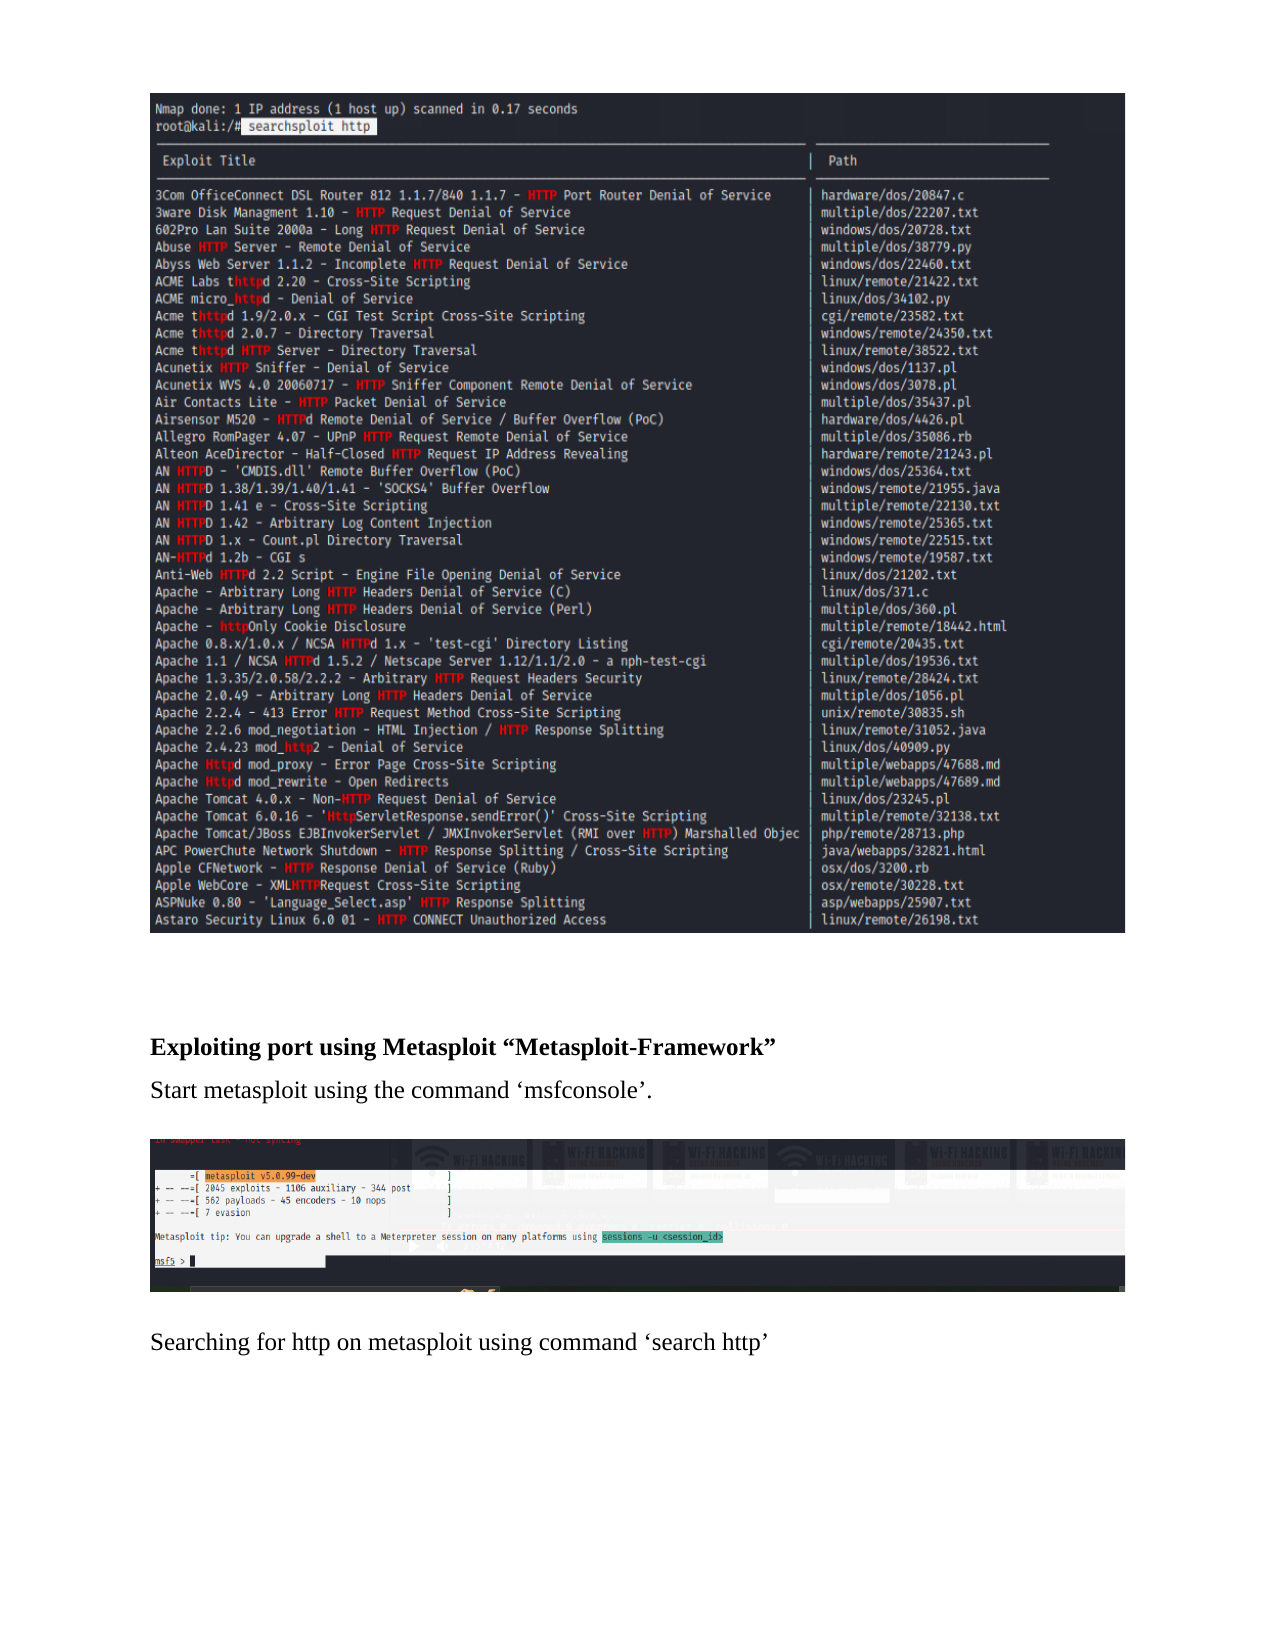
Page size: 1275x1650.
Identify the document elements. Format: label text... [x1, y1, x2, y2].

picture [150, 1139, 1125, 1292]
picture [150, 93, 1125, 933]
subtitle Exploiting port using Metasploit “Metasploit-Framework” [150, 1032, 1125, 1061]
text Searching for http on metasploit using command ‘search http’ [150, 1327, 1125, 1356]
text Start metasploit using the command ‘msfconsole’. [150, 1075, 1125, 1104]
